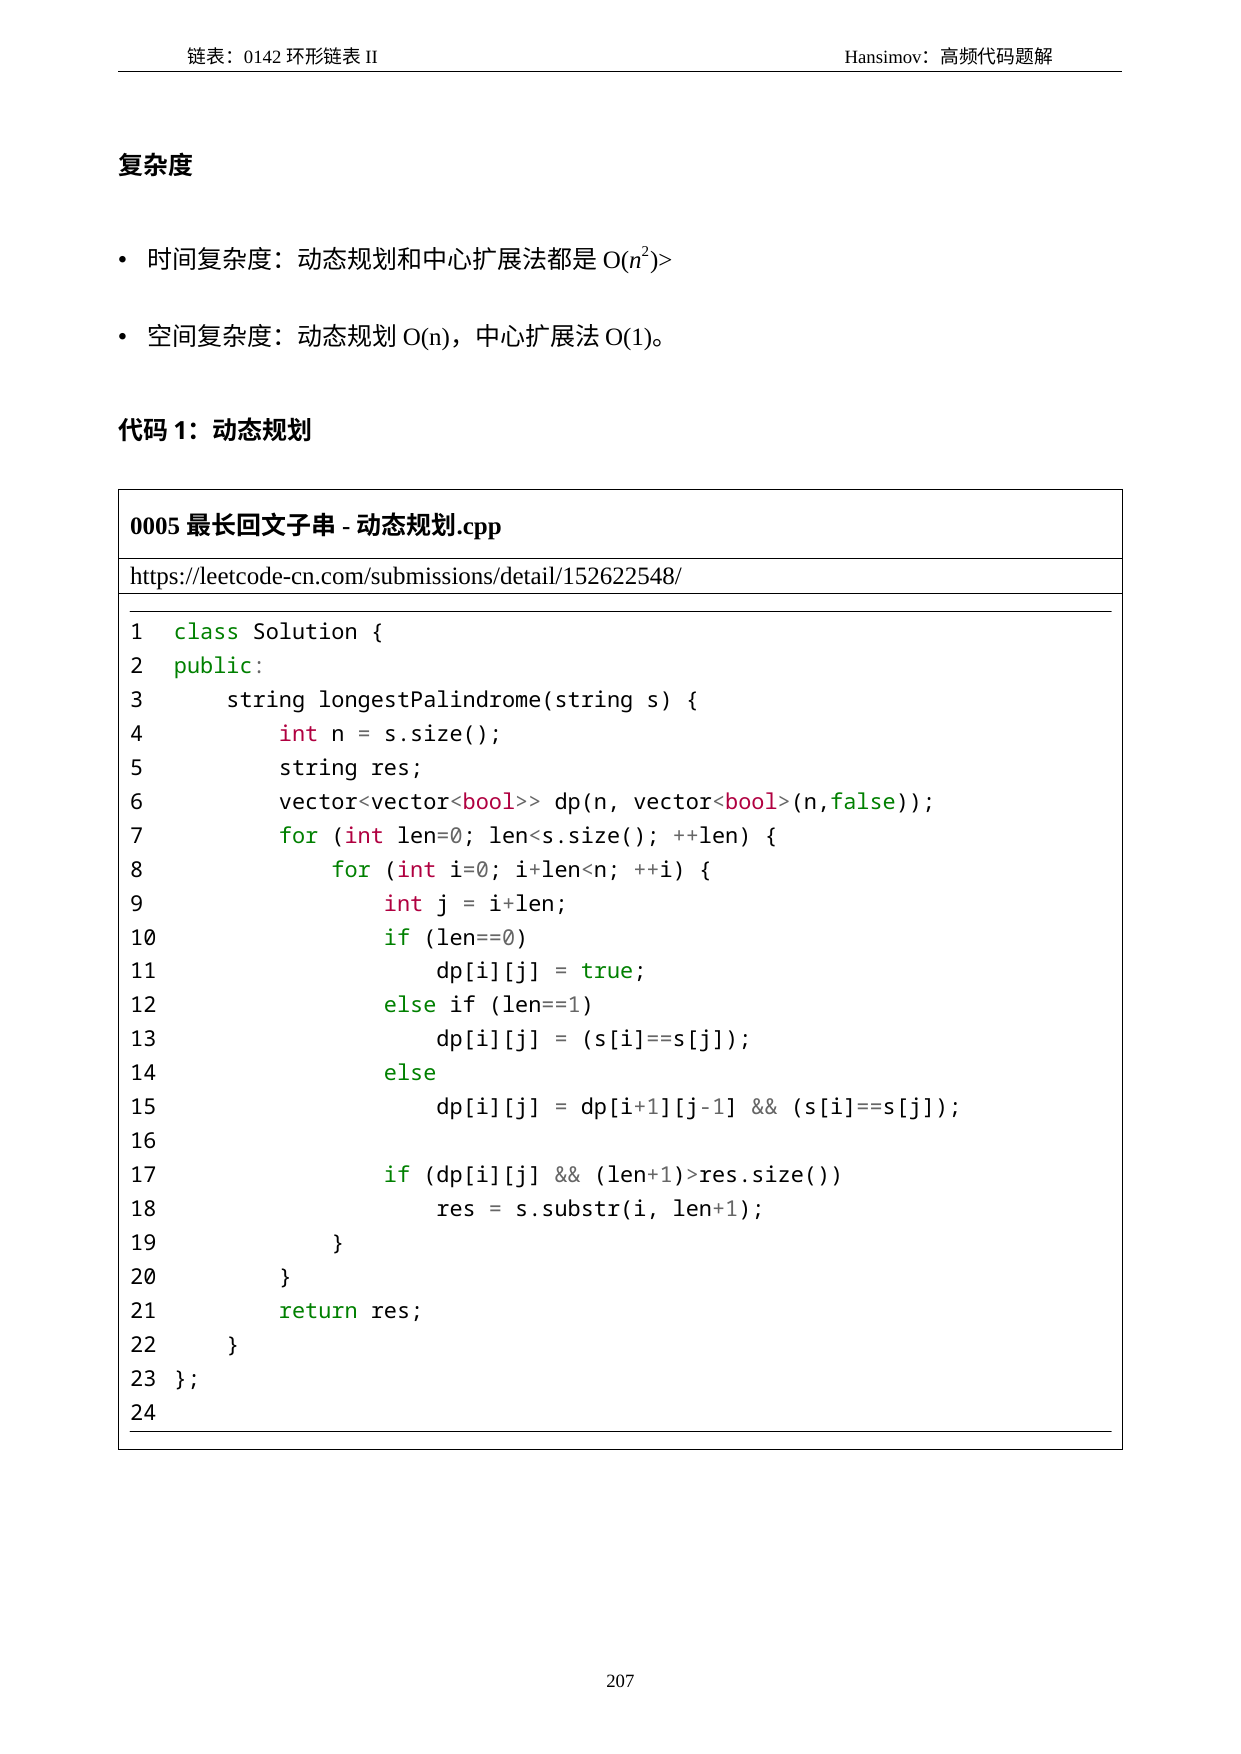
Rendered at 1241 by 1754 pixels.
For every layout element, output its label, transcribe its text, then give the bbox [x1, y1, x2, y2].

subtitle 代码1：动态规划 [118, 395, 1097, 463]
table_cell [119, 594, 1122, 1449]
subtitle 复杂度 [118, 130, 1097, 198]
text 空间复杂度：动态规划O(n)，中心扩展法O(1)。 [118, 301, 1122, 369]
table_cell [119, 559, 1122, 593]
text 时间复杂度：动态规划和中心扩展法都是O()> [118, 224, 1122, 292]
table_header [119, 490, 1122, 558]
